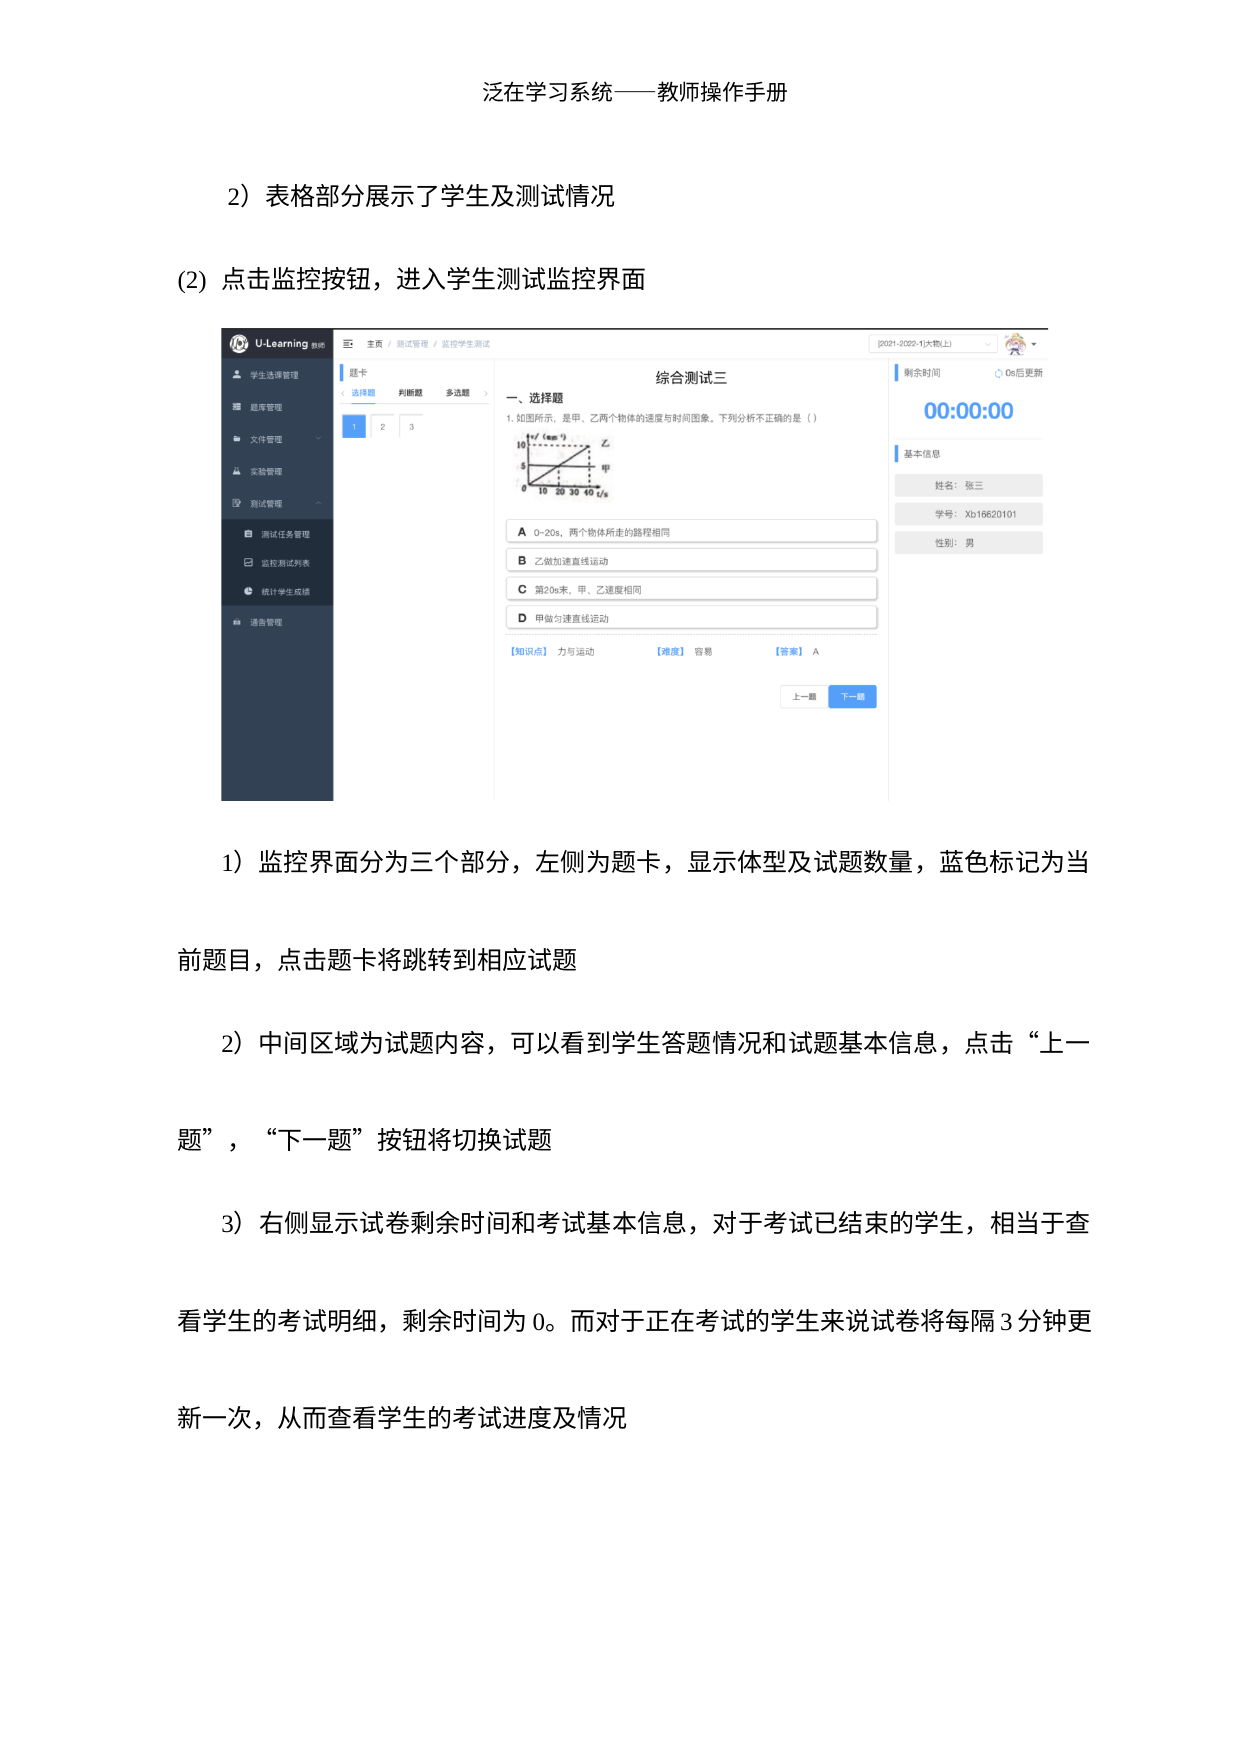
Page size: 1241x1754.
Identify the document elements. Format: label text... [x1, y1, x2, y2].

picture [221, 328, 1049, 801]
list 表格部分展示了学生及测试情况 [177, 162, 1092, 227]
list 点击监控按钮，进入学生测试监控界面 [177, 245, 1092, 310]
list 中间区域为试题内容，可以看到学生答题情况和试题基本信息，点击“上一题”，“下一题”按钮将切换试题 [177, 1009, 1092, 1171]
text 3）右侧显示试卷剩余时间和考试基本信息，对于考试已结束的学生，相当于查看学生的考试明细，剩余时间为0。而对于正在考试的学生来说试卷将每隔3分钟更新一次，从而查看学生的考试进度及情况 [177, 1189, 1092, 1449]
list 监控界面分为三个部分，左侧为题卡，显示体型及试题数量，蓝色标记为当前题目，点击题卡将跳转到相应试题 [177, 828, 1092, 991]
